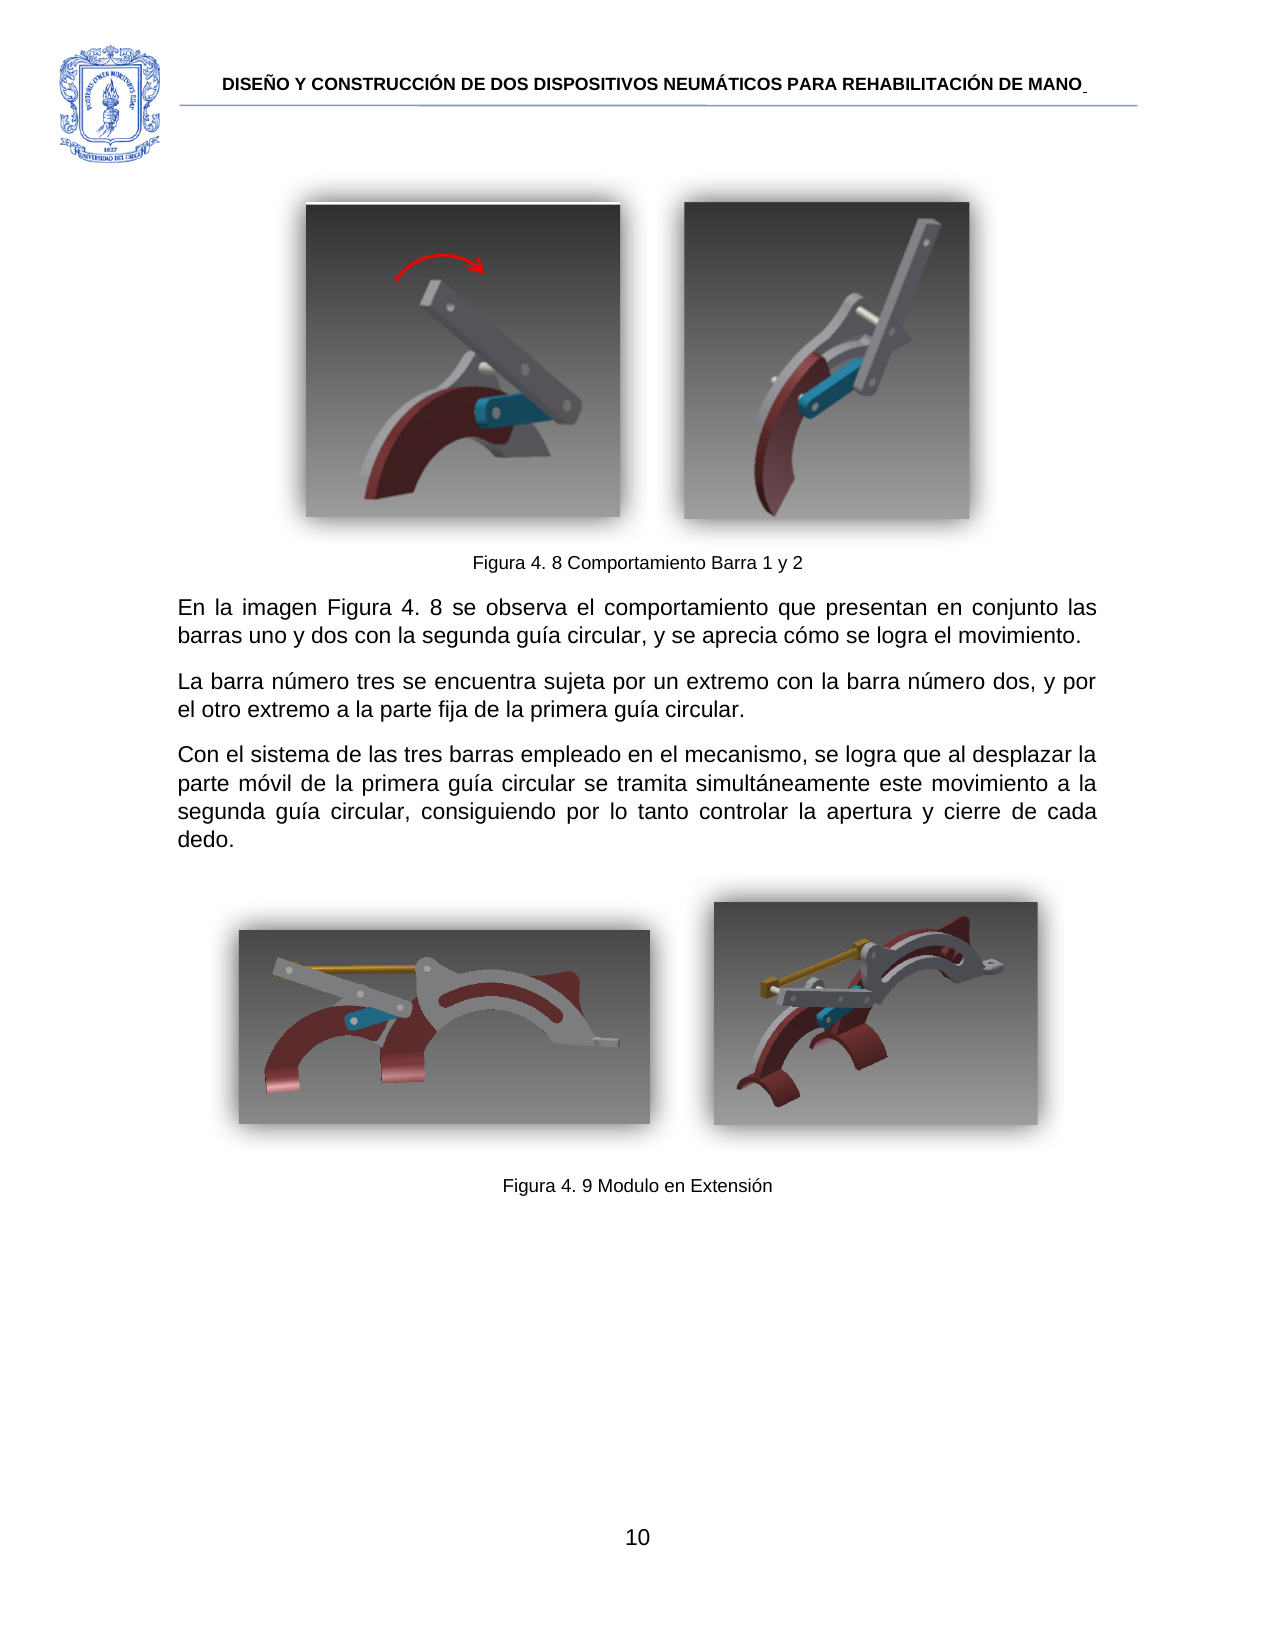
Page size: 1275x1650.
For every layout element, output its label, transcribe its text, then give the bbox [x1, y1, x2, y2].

text La barra número tres se encuentra sujeta por un extremo con la barra número dos, y por el otro extremo a la parte fija de la primera guía circular. [177, 668, 1098, 722]
picture [238, 930, 650, 1124]
picture [684, 202, 970, 519]
picture [57, 40, 163, 166]
text Figura 4. 9 Modulo en Extensión [177, 1175, 1098, 1196]
text Con el sistema de las tres barras empleado en el mecanismo, se logra que al desplazar la parte móvil de la primera guía circular se tramita simultáneamente este movimiento a la segunda guía circular, consiguiendo por lo tanto controlar la apertura y cierre de cada dedo. [177, 741, 1098, 853]
picture [714, 902, 1038, 1125]
picture [306, 202, 621, 517]
text En la imagen Figura 4.8 se observa el comportamiento que presentan en conjunto las barras uno y dos con la segunda guía circular, y se aprecia cómo se logra el movimiento. [177, 594, 1098, 649]
text Figura 4. 8 Comportamiento Barra 1 y 2 [177, 552, 1098, 573]
